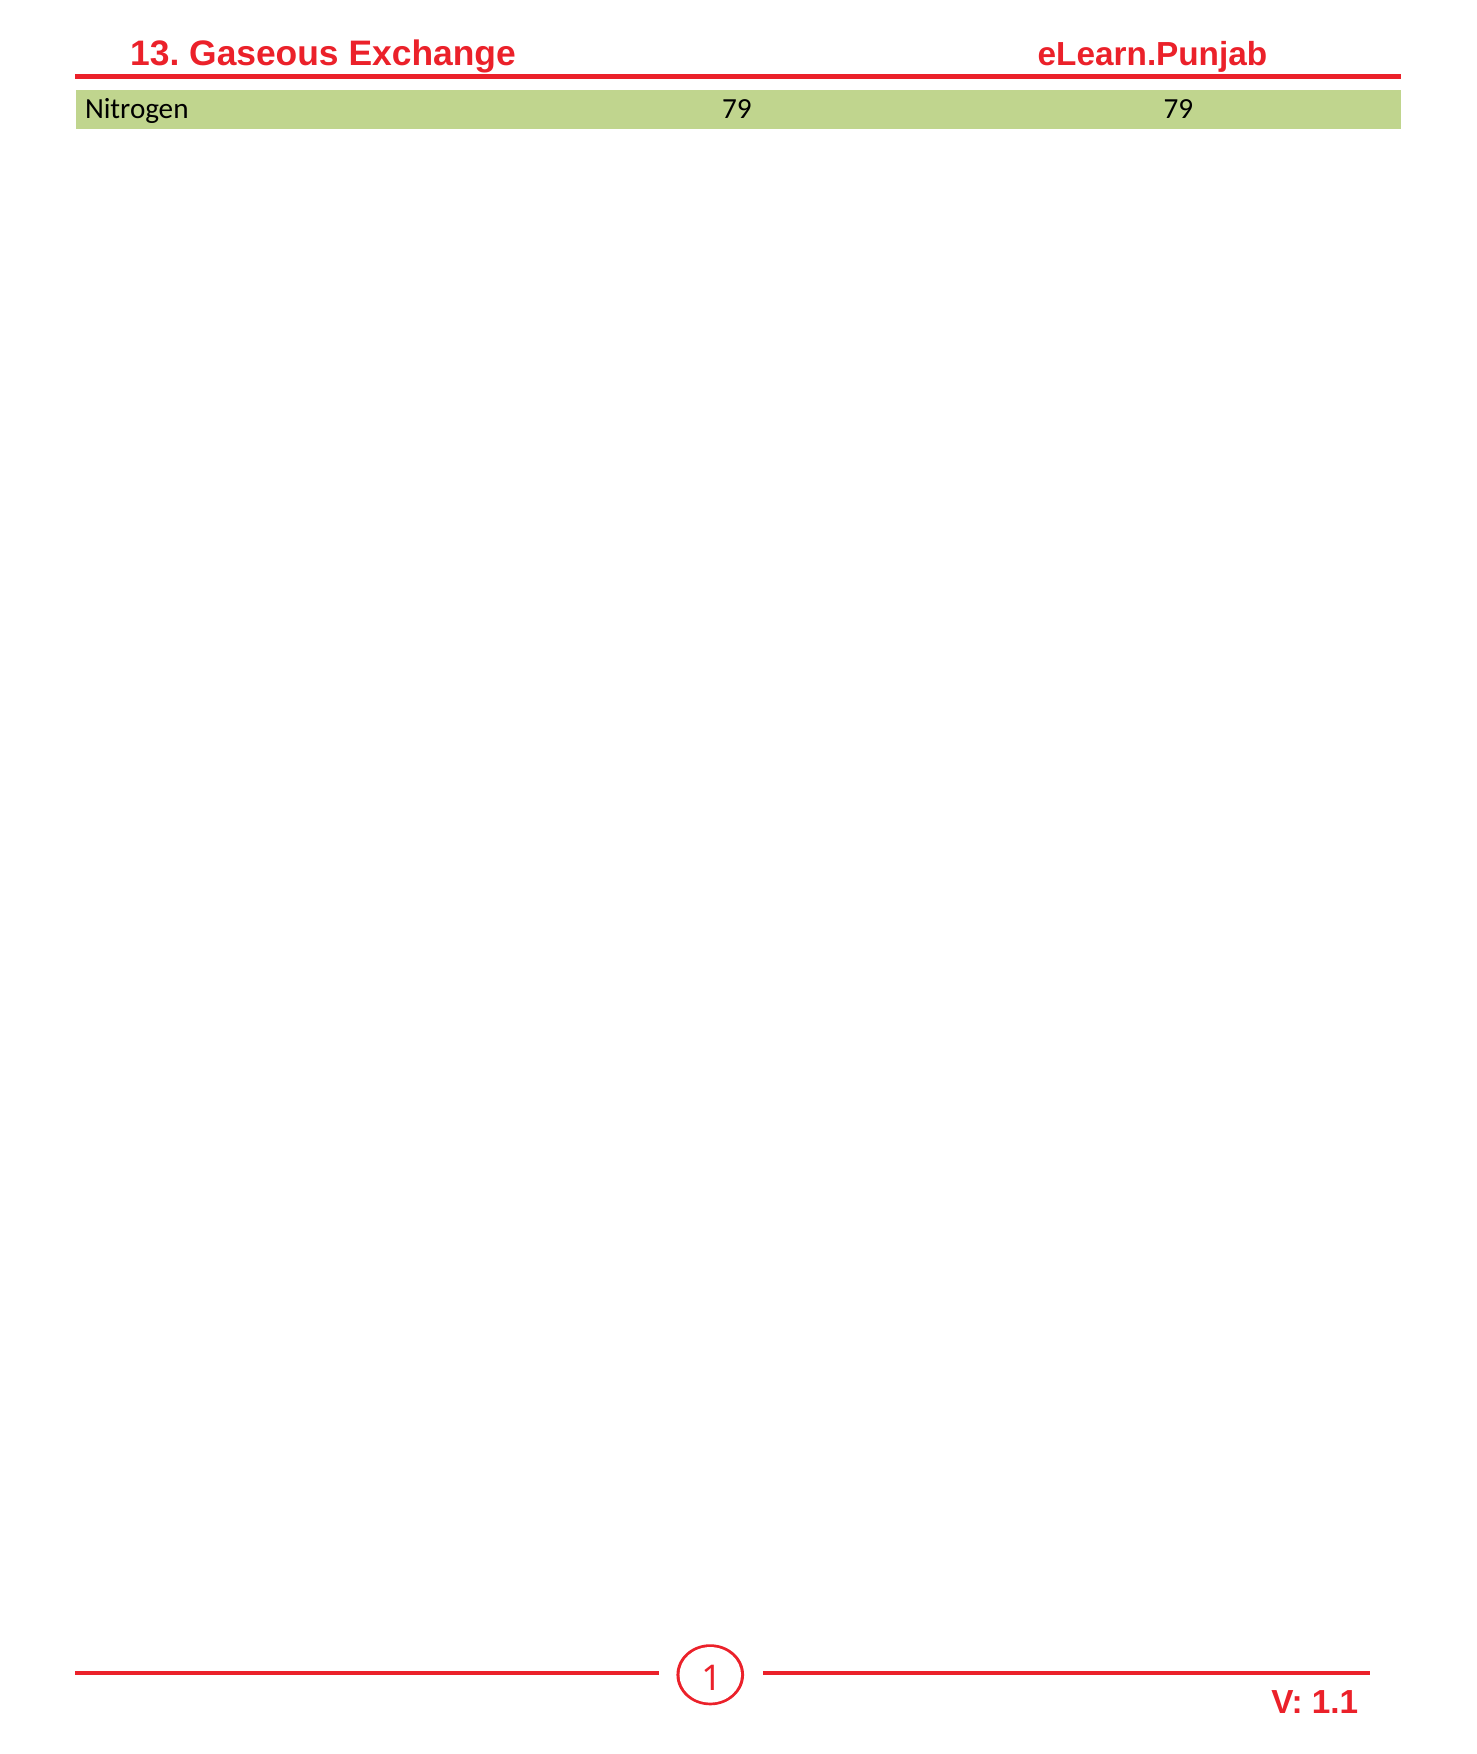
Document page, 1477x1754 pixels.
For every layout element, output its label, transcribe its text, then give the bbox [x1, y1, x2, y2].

table_cell 79 [1106, 90, 1401, 129]
table_cell Nitrogen [76, 90, 666, 129]
table_cell 79 [666, 90, 1106, 129]
